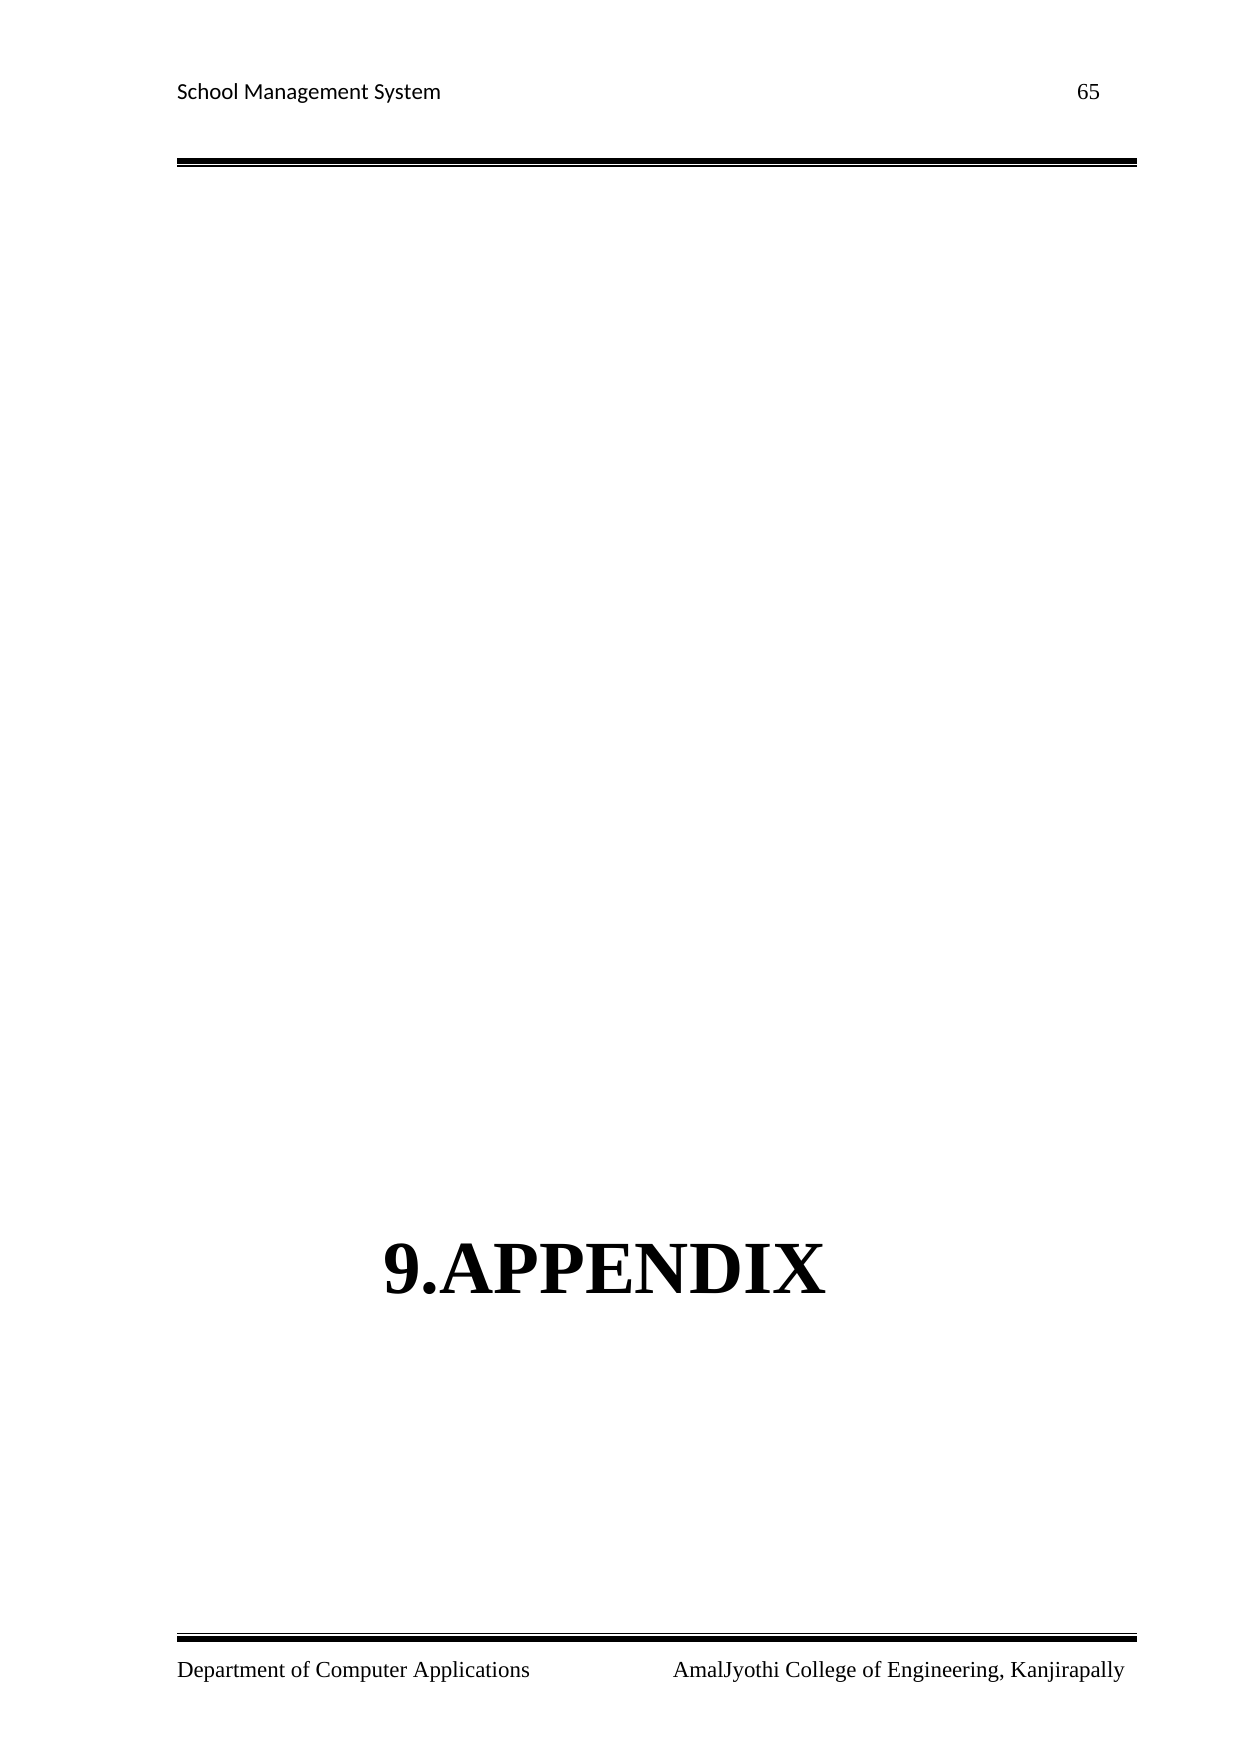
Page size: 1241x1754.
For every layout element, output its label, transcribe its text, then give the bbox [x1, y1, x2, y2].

subtitle 9.APPENDIX [177, 1223, 826, 1309]
